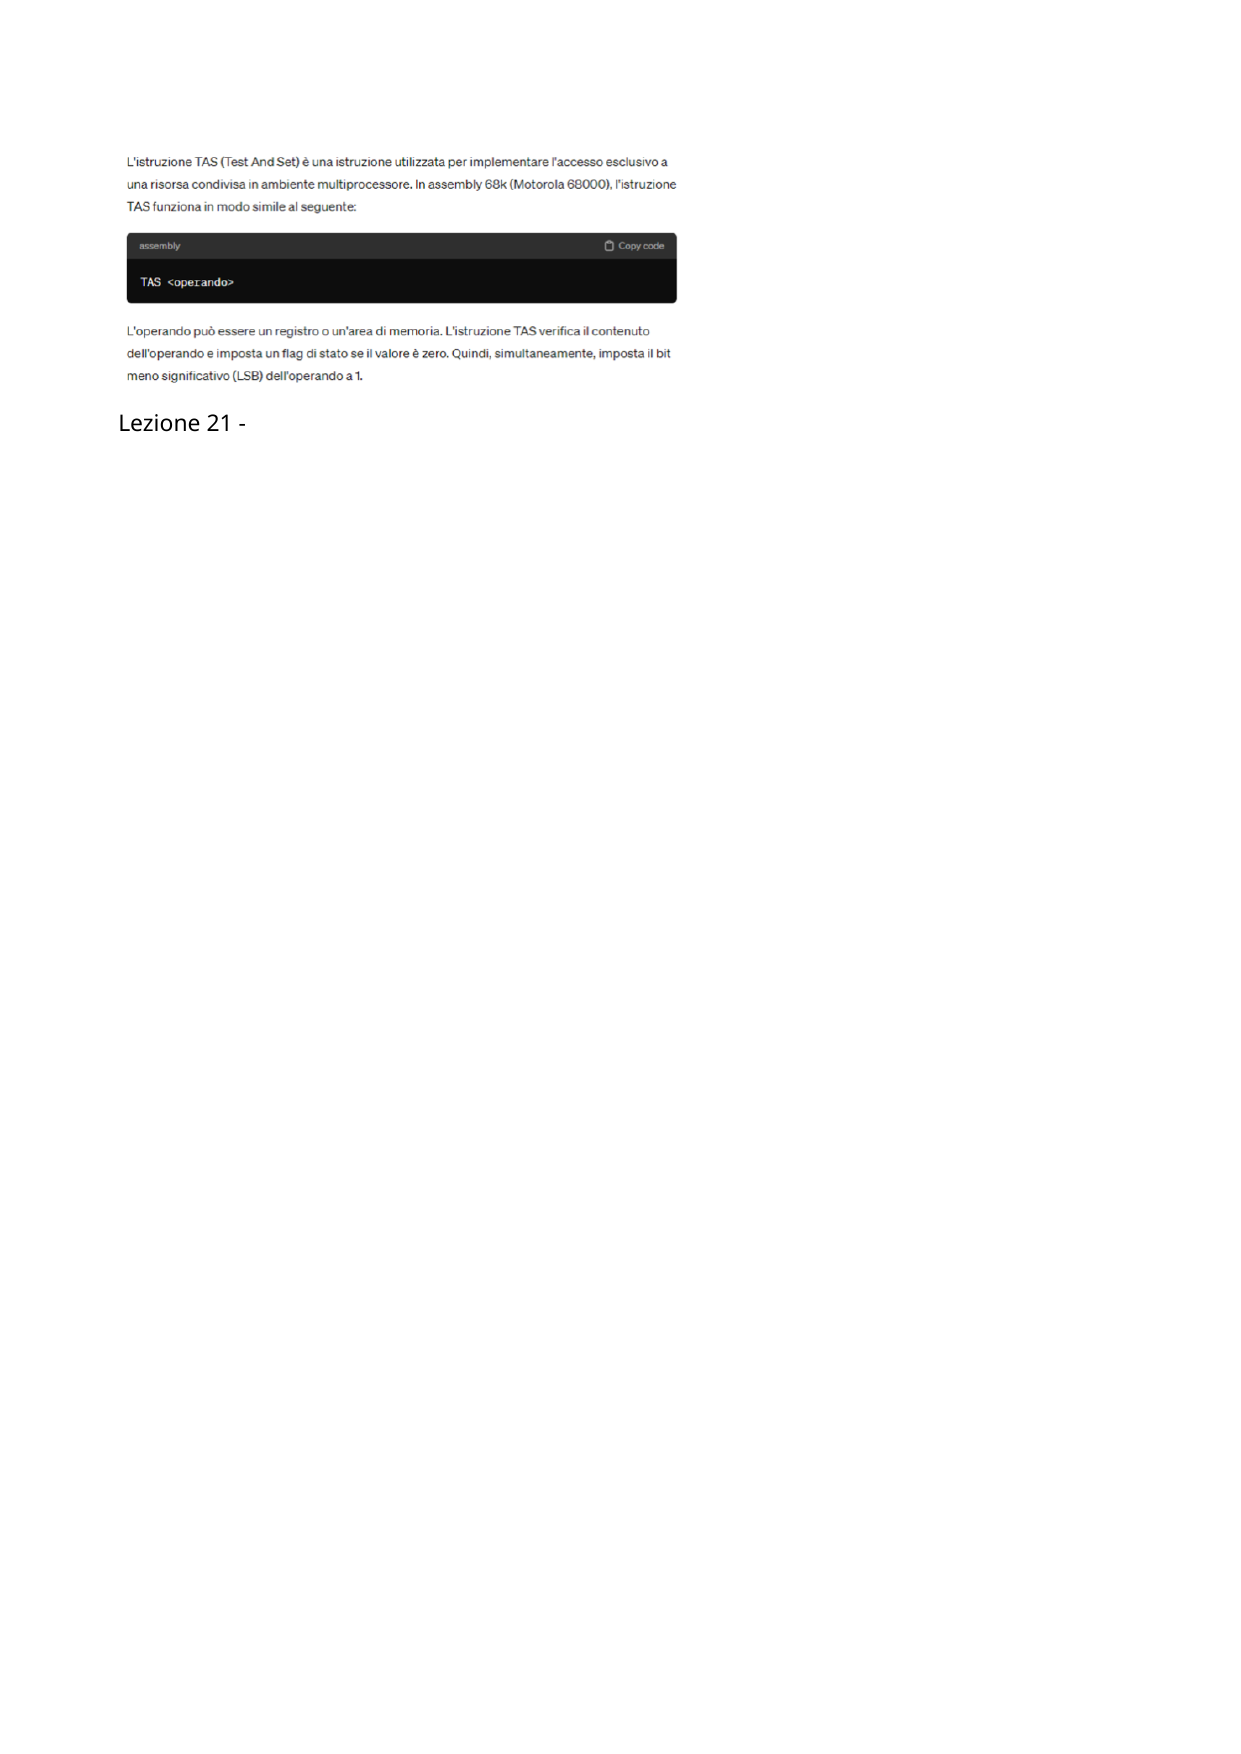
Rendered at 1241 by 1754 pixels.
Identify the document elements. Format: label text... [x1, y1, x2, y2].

text Lezione 21 - [118, 407, 1122, 438]
picture [118, 147, 701, 388]
